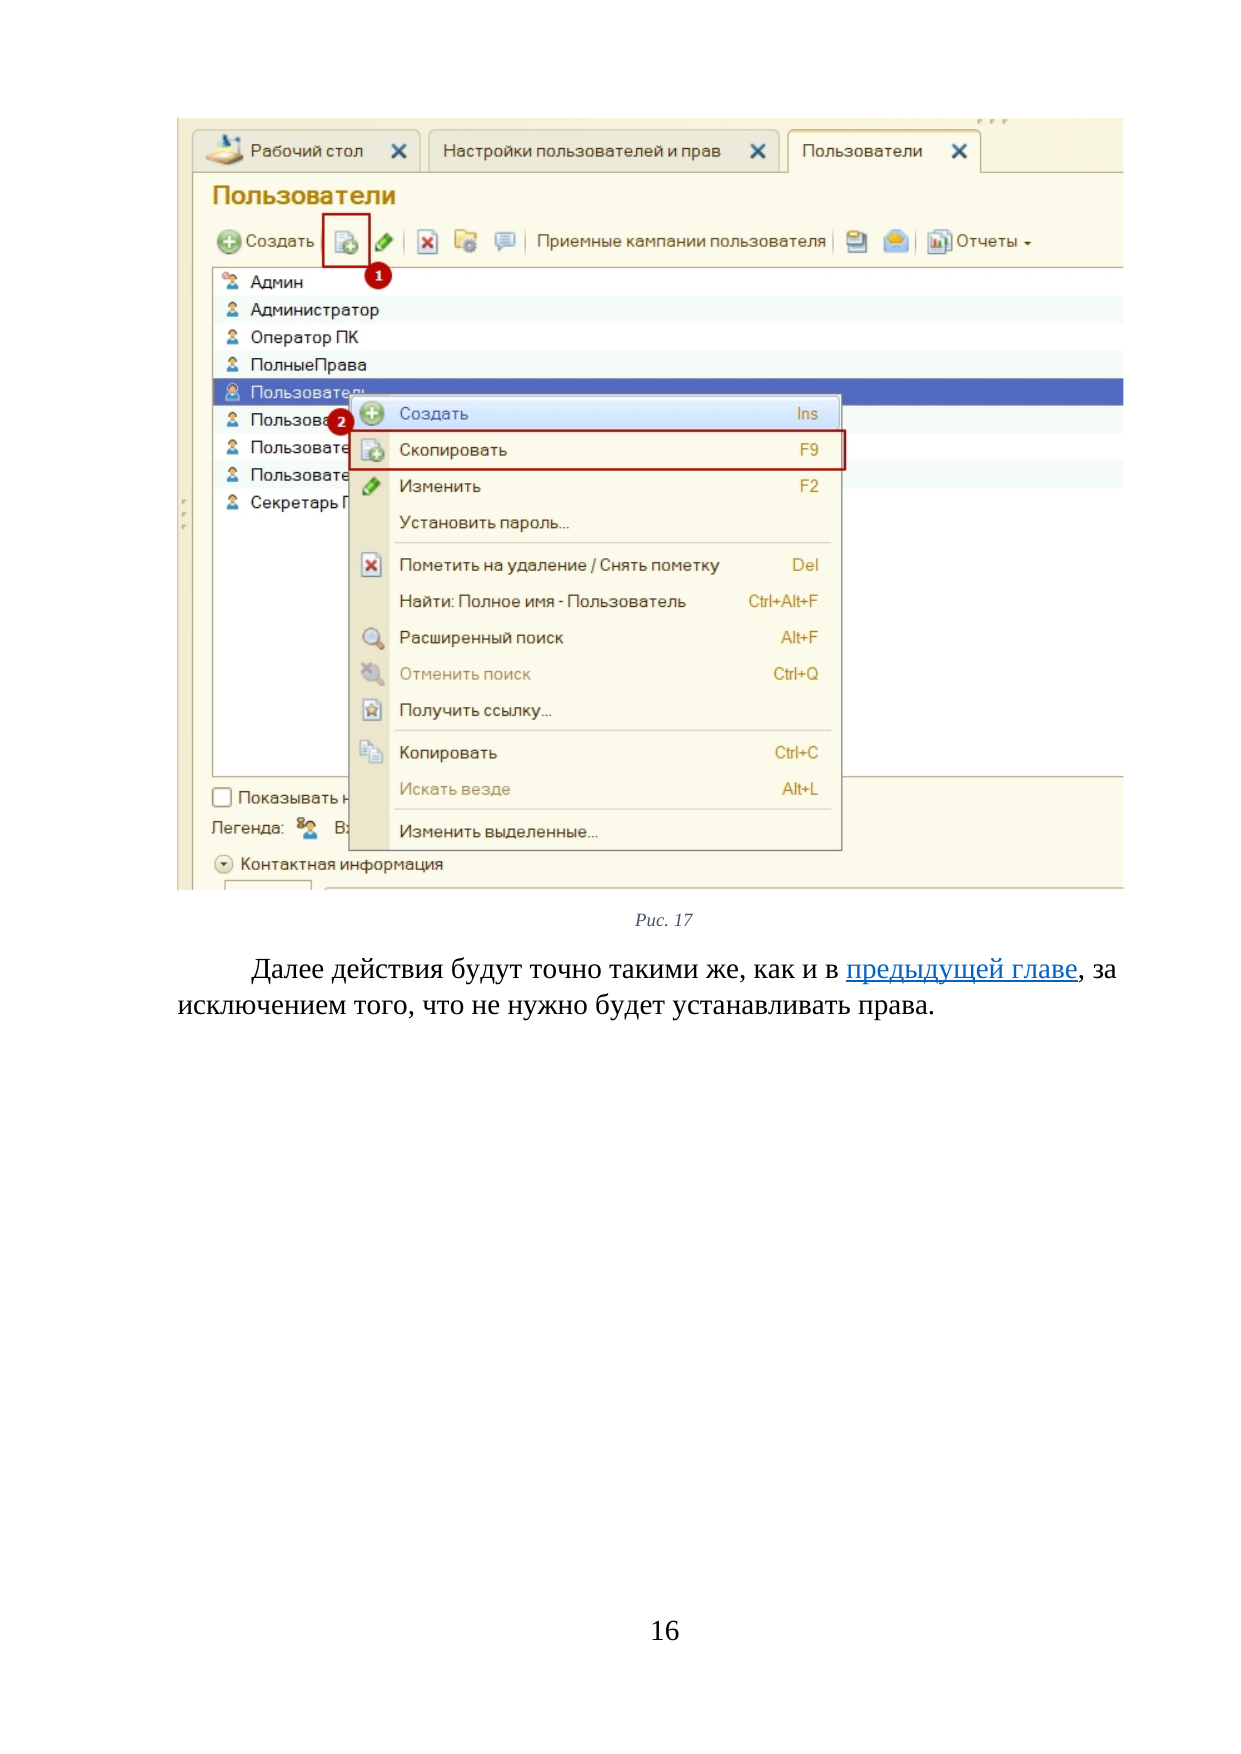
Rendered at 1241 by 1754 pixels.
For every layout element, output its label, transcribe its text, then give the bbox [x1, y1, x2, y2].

text Далее действия будут точно такими же, как и в предыдущей главе, за исключением того, что не нужно будет устанавливать права. [177, 951, 1152, 1021]
text Рис. 17 [177, 909, 1152, 930]
picture [177, 118, 1124, 890]
